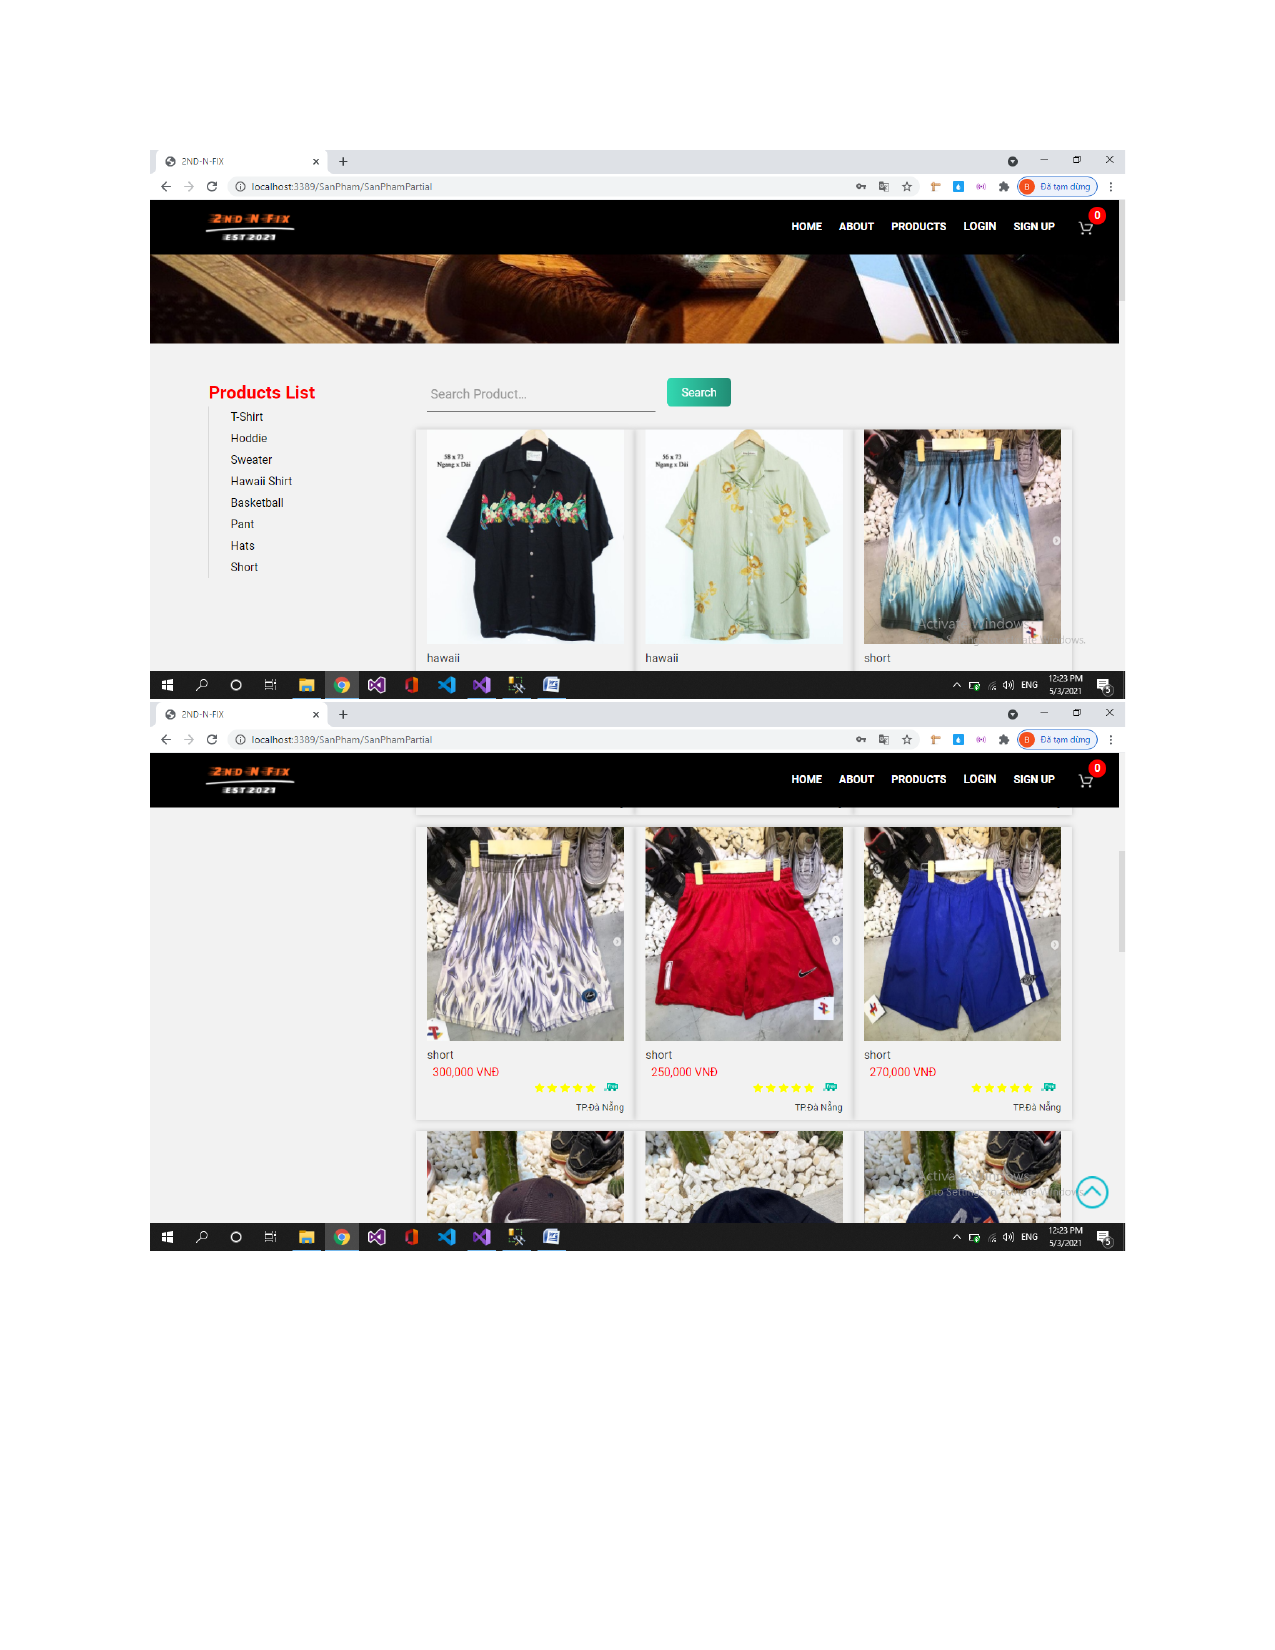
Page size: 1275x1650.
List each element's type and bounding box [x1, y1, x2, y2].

picture [150, 702, 1125, 1251]
picture [150, 150, 1125, 699]
